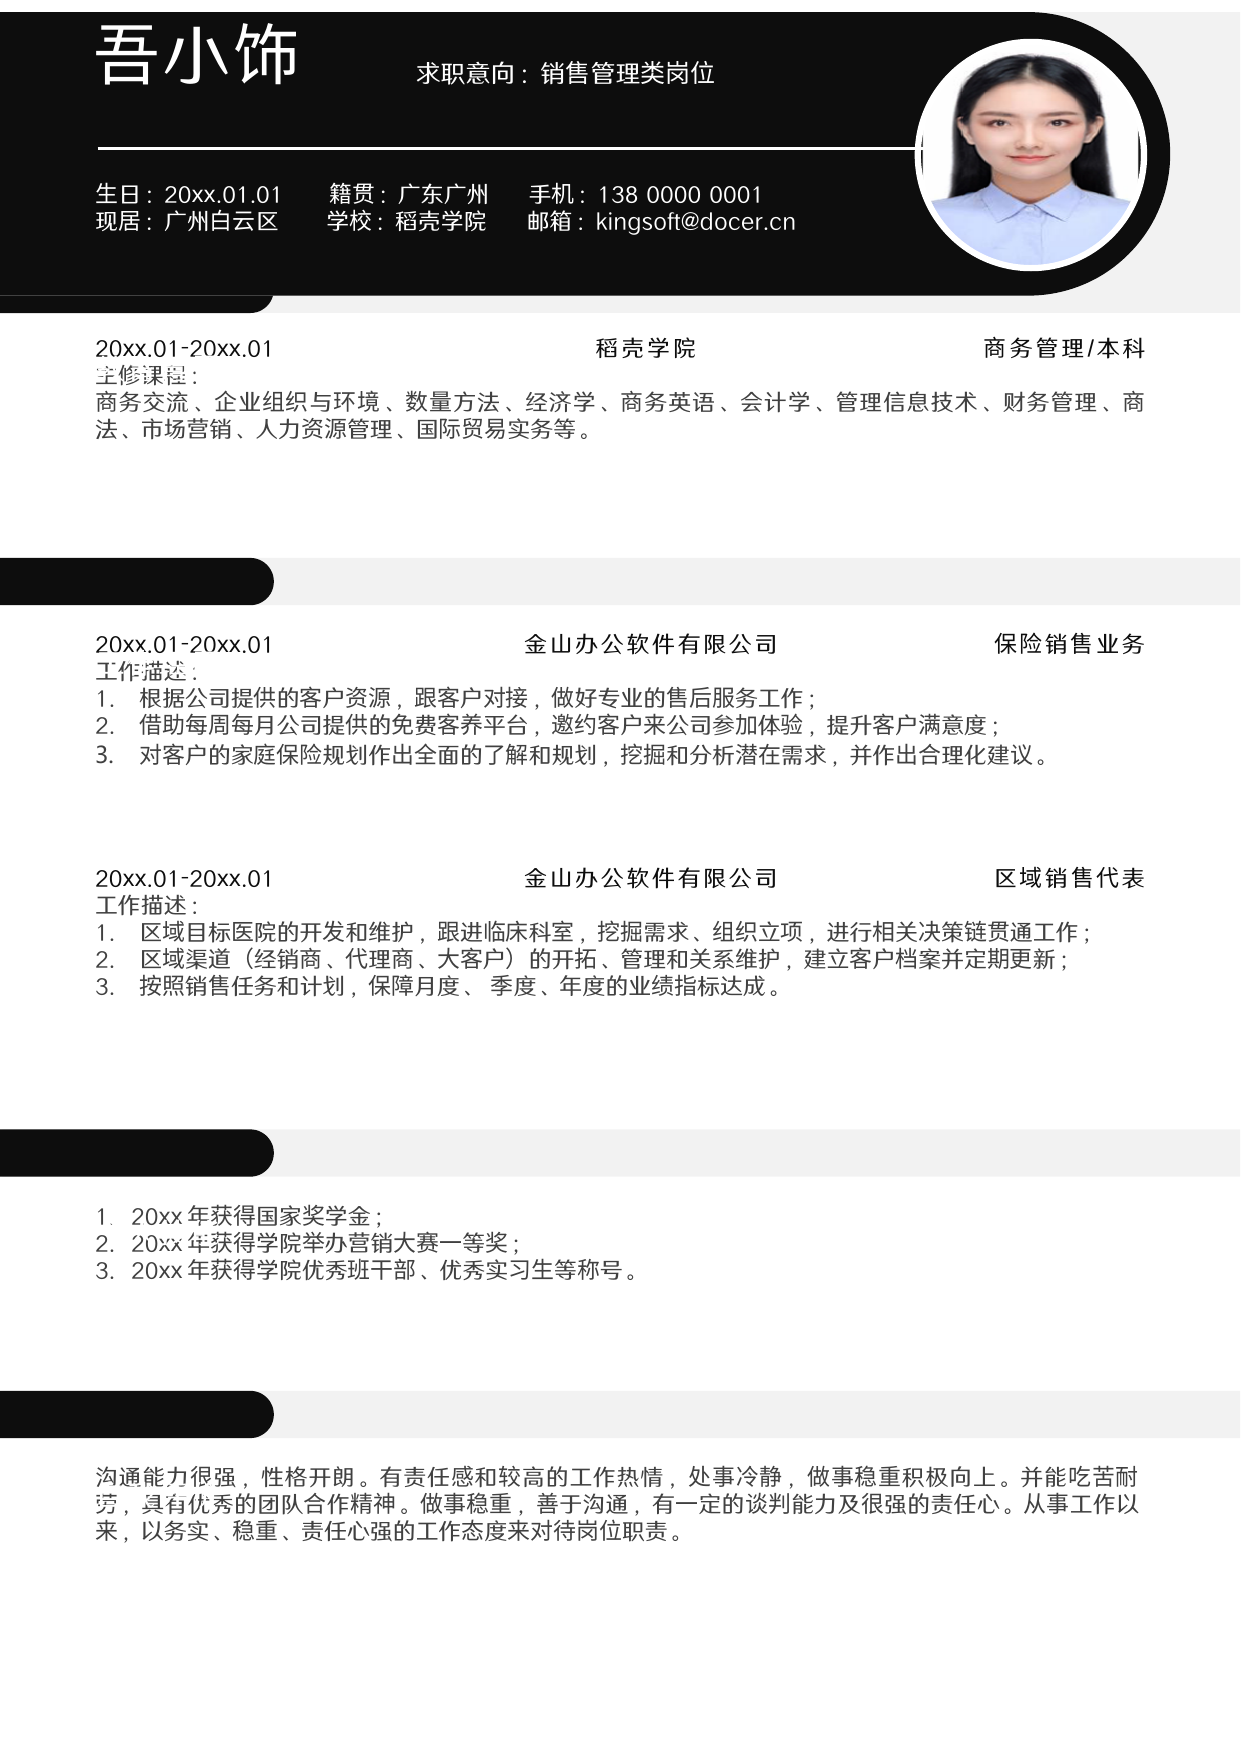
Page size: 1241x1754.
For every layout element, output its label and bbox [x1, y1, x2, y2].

picture [921, 46, 1140, 264]
